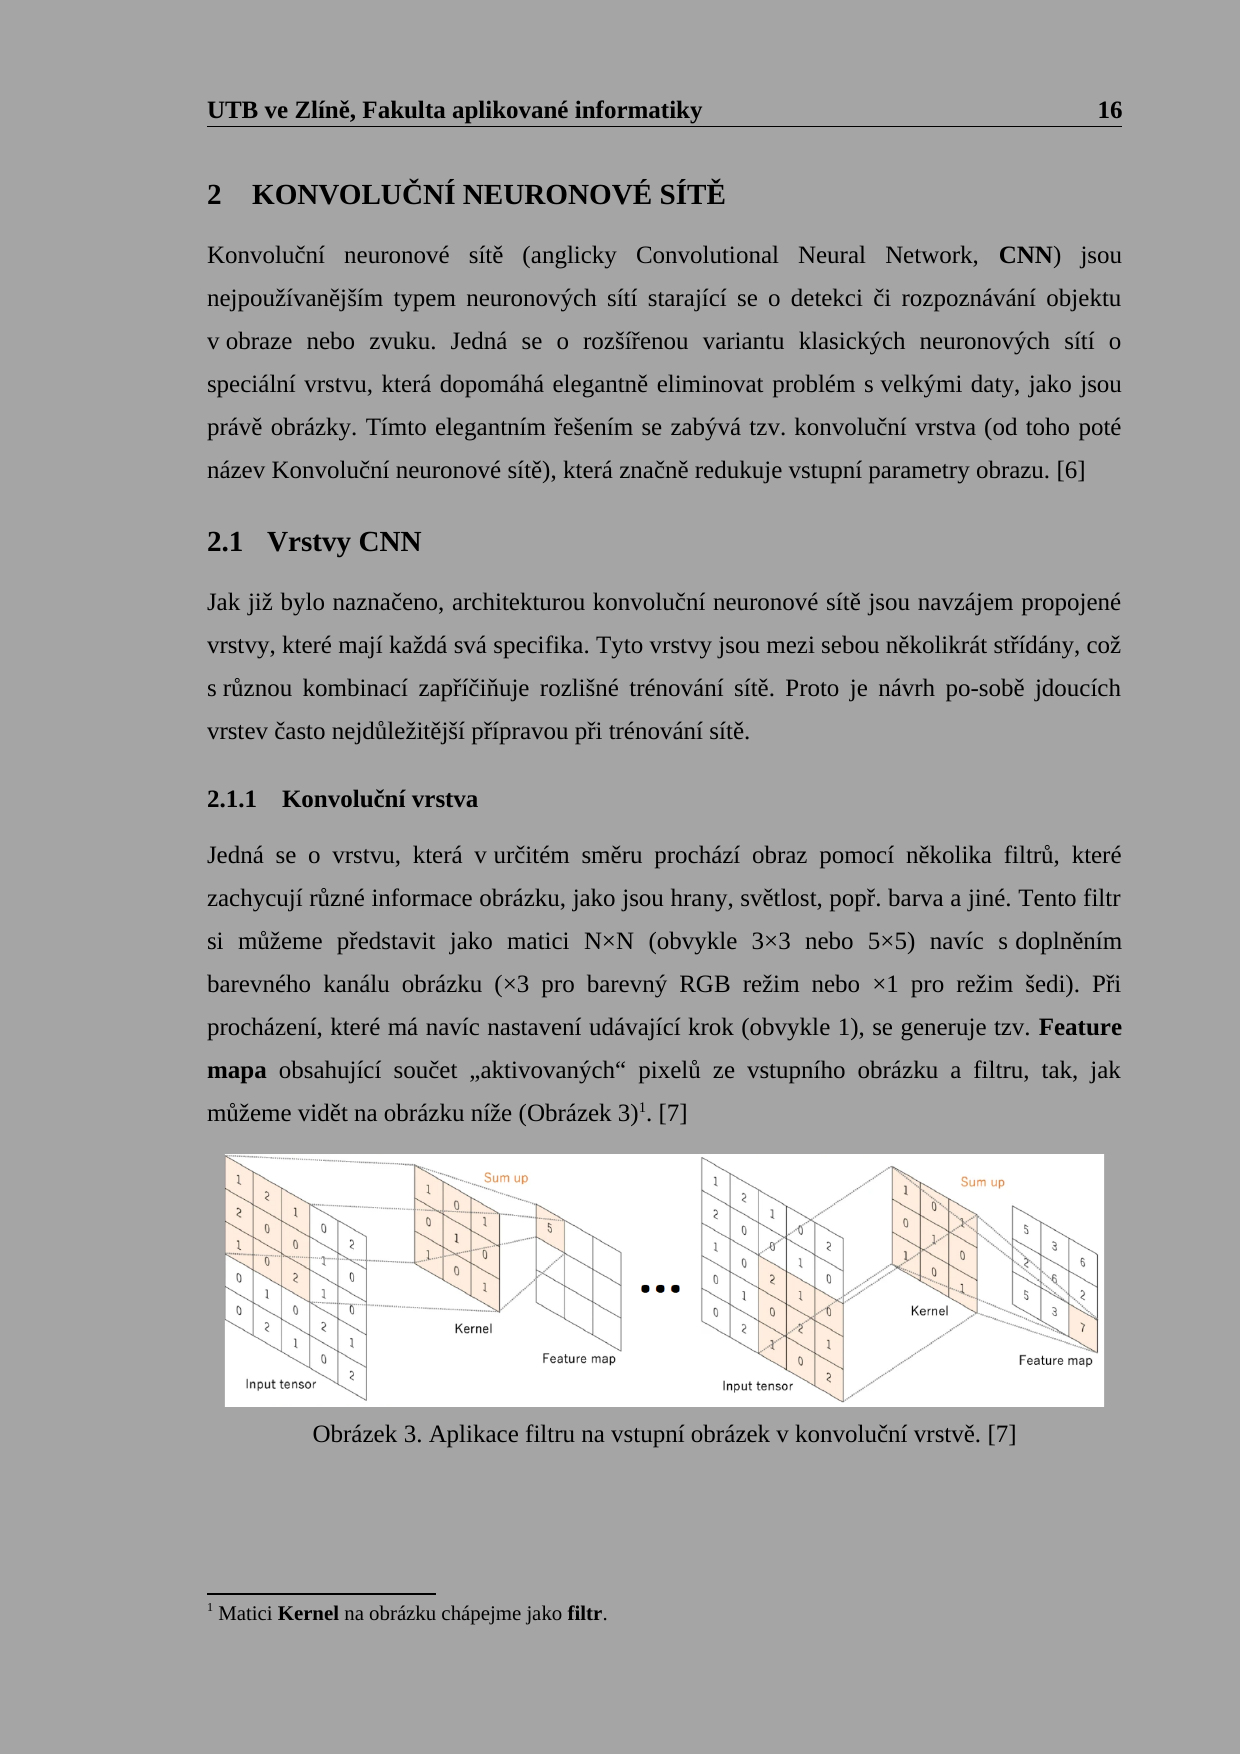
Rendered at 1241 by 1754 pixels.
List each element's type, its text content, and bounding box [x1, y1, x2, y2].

subtitle konvoluční Neuronové sítě [207, 177, 1122, 211]
picture [224, 1154, 1105, 1407]
text Jedná se o vrstvu, která v určitém směru prochází obraz pomocí několika filtrů, které zachycují různé informace obrázku, jako jsou hrany, světlost, popř. barva a jiné. Tento filtr si můžeme představit jako matici N×N (obvykle 3×3 nebo 5×5) navíc s doplněním barevného kanálu obrázku (×3 pro barevný RGB režim nebo ×1 pro režim šedi). Při procházení, které má navíc nastavení udávající krok (obvykle 1), se generuje tzv. Feature mapa obsahující součet „aktivovaných“ pixelů ze vstupního obrázku a filtru, tak, jak můžeme vidět na obrázku níže (Obr. 3). [207, 840, 1122, 1127]
text Obrázek 3. Aplikace filtru na vstupní obrázek v konvoluční vrstvě. [207, 1419, 1122, 1448]
subtitle Konvoluční vrstva [207, 784, 1122, 813]
text Konvoluční neuronové sítě (anglicky Convolutional Neural Network, CNN) jsou nejpoužívanějším typem neuronových sítí starající se o detekci či rozpoznávání objektu v obraze nebo zvuku. Jedná se o rozšířenou variantu klasických neuronových sítí o speciální vrstvu, která dopomáhá elegantně eliminovat problém s velkými daty, jako jsou právě obrázky. Tímto elegantním řešením se zabývá tzv. konvoluční vrstva (od toho poté název Konvoluční neuronové sítě), která značně redukuje vstupní parametry obrazu. [207, 240, 1122, 484]
text Jak již bylo naznačeno, architekturou konvoluční neuronové sítě jsou navzájem propojené vrstvy, které mají každá svá specifika. Tyto vrstvy jsou mezi sebou několikrát střídány, což s různou kombinací zapříčiňuje rozlišné trénování sítě. Proto je návrh po-sobě jdoucích vrstev často nejdůležitější přípravou při trénování sítě. [207, 587, 1122, 745]
subtitle Vrstvy CNN [207, 524, 1122, 557]
